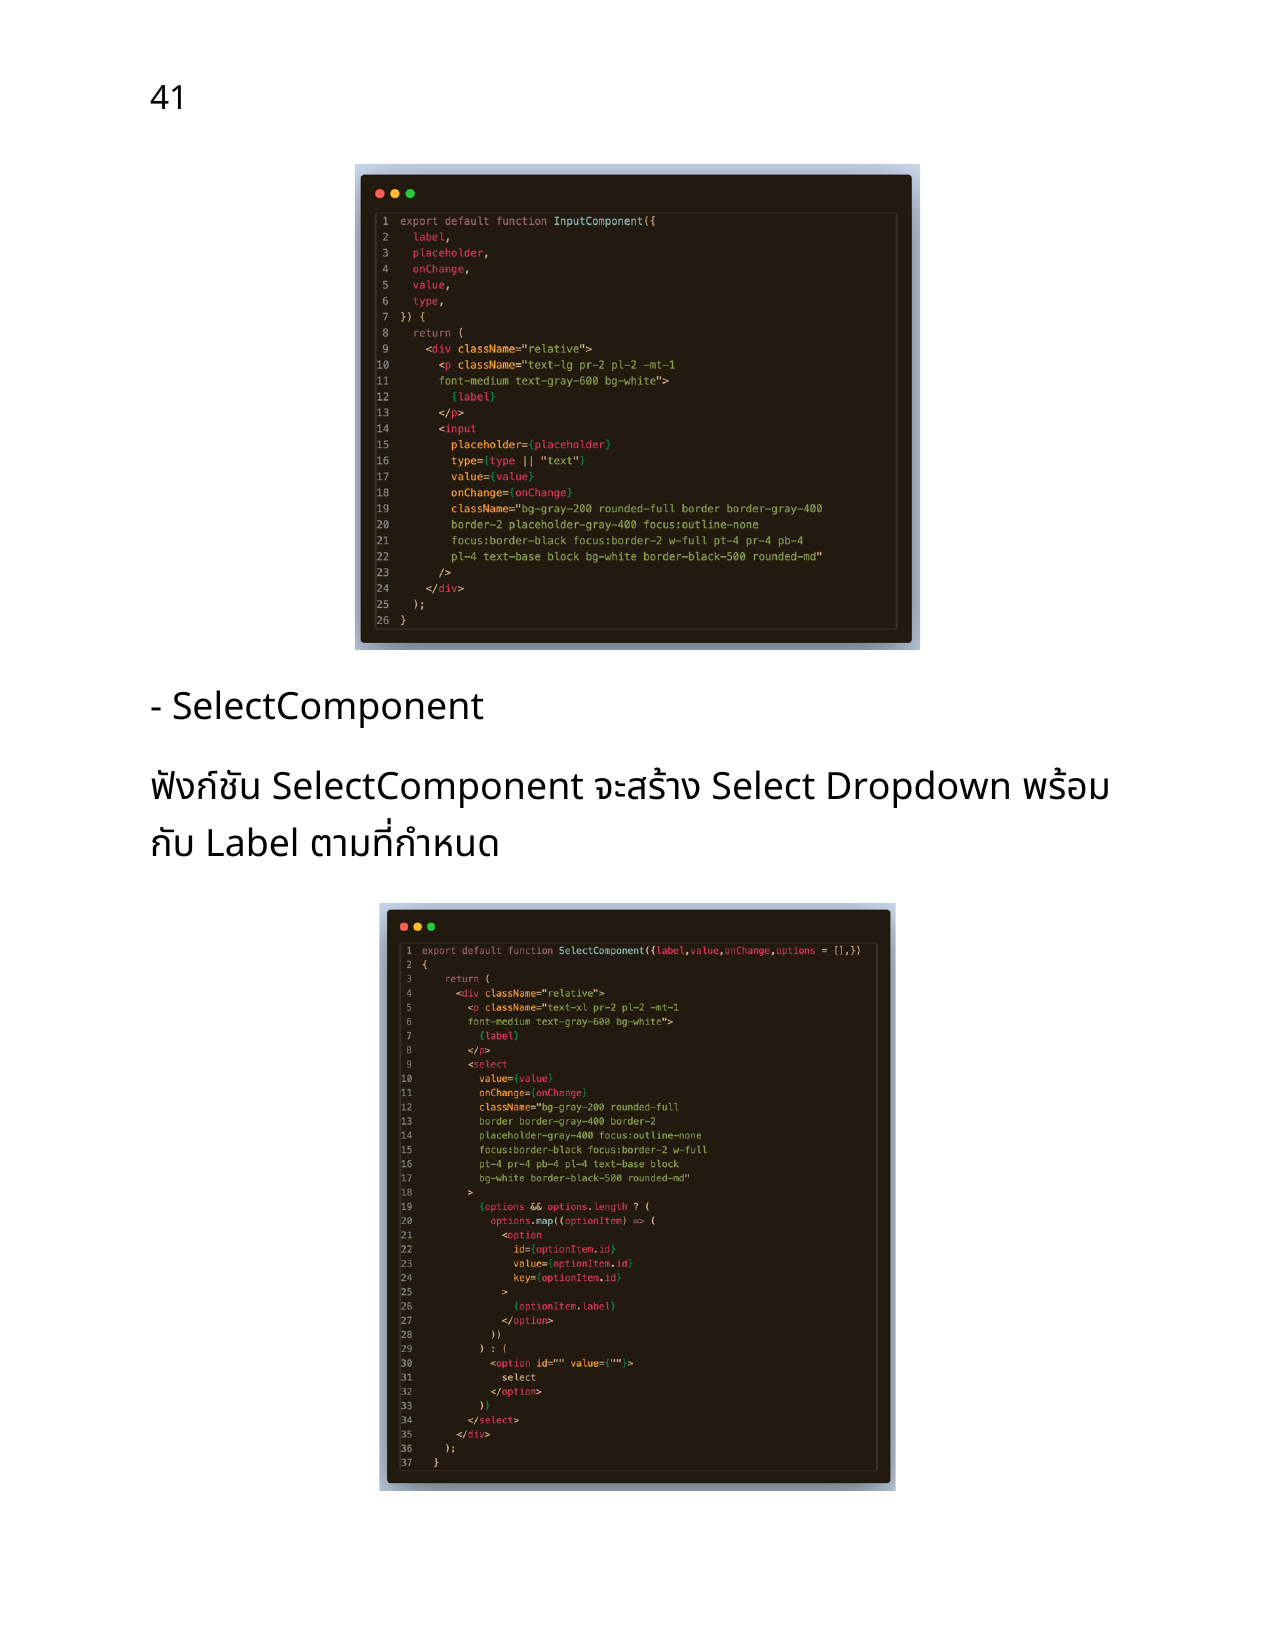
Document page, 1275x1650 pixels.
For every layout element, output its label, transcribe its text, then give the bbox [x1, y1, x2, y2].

subtitle - SelectComponent [150, 679, 1125, 730]
text ฟังก์ชัน SelectComponent จะสร้าง Select Dropdown พร้อมกับ Label ตามที่กำหนด [150, 759, 1125, 873]
picture [379, 903, 896, 1491]
picture [354, 164, 921, 650]
